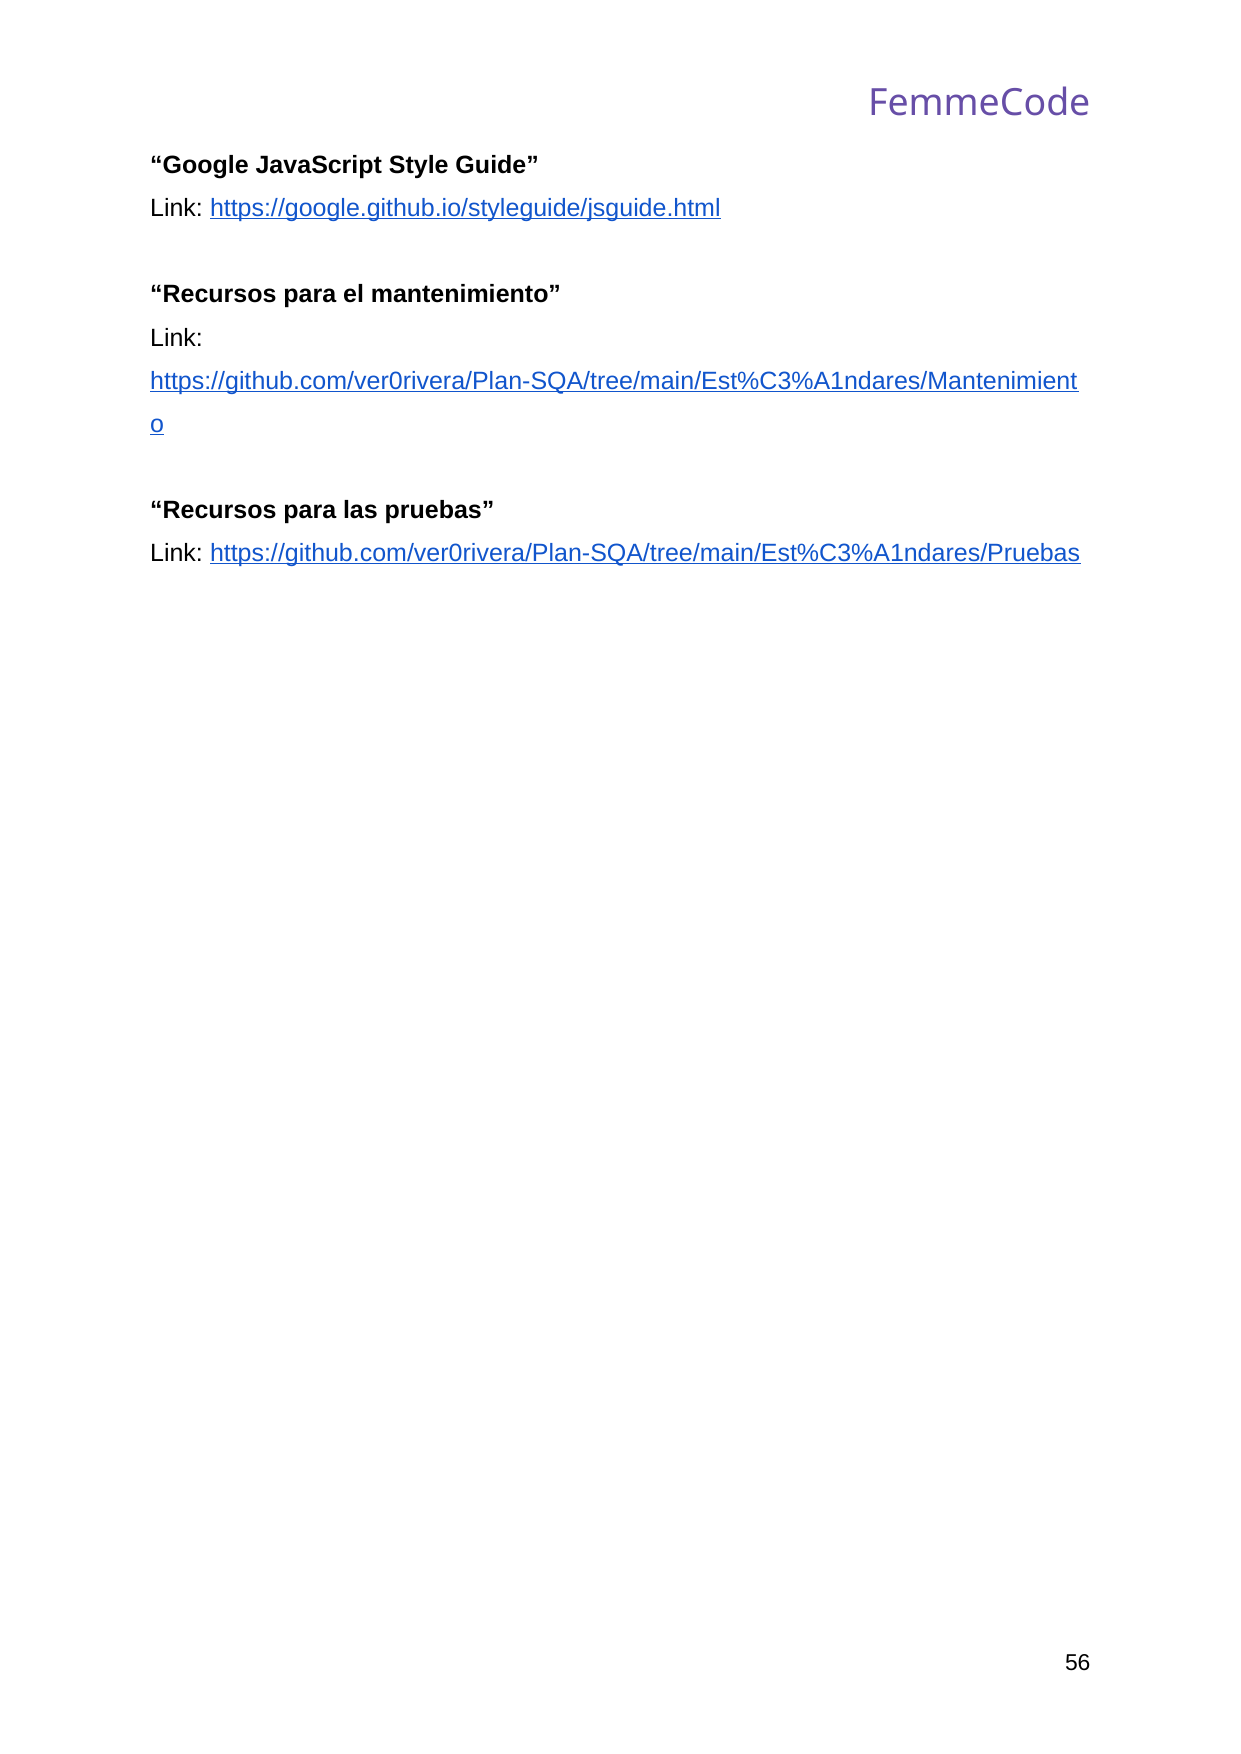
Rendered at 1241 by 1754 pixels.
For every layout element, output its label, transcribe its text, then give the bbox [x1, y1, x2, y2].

text “Recursos para las pruebas” [150, 495, 1090, 524]
text Link: https://github.com/ver0rivera/Plan-SQA/tree/main/Est%C3%A1ndares/Mantenimiento [150, 322, 1090, 437]
text “Google JavaScript Style Guide” [150, 150, 1090, 179]
text “Recursos para el mantenimiento” [150, 279, 1090, 308]
text Link: https://github.com/ver0rivera/Plan-SQA/tree/main/Est%C3%A1ndares/Pruebas [150, 538, 1090, 567]
text Link: https://google.github.io/styleguide/jsguide.html [150, 193, 1090, 222]
